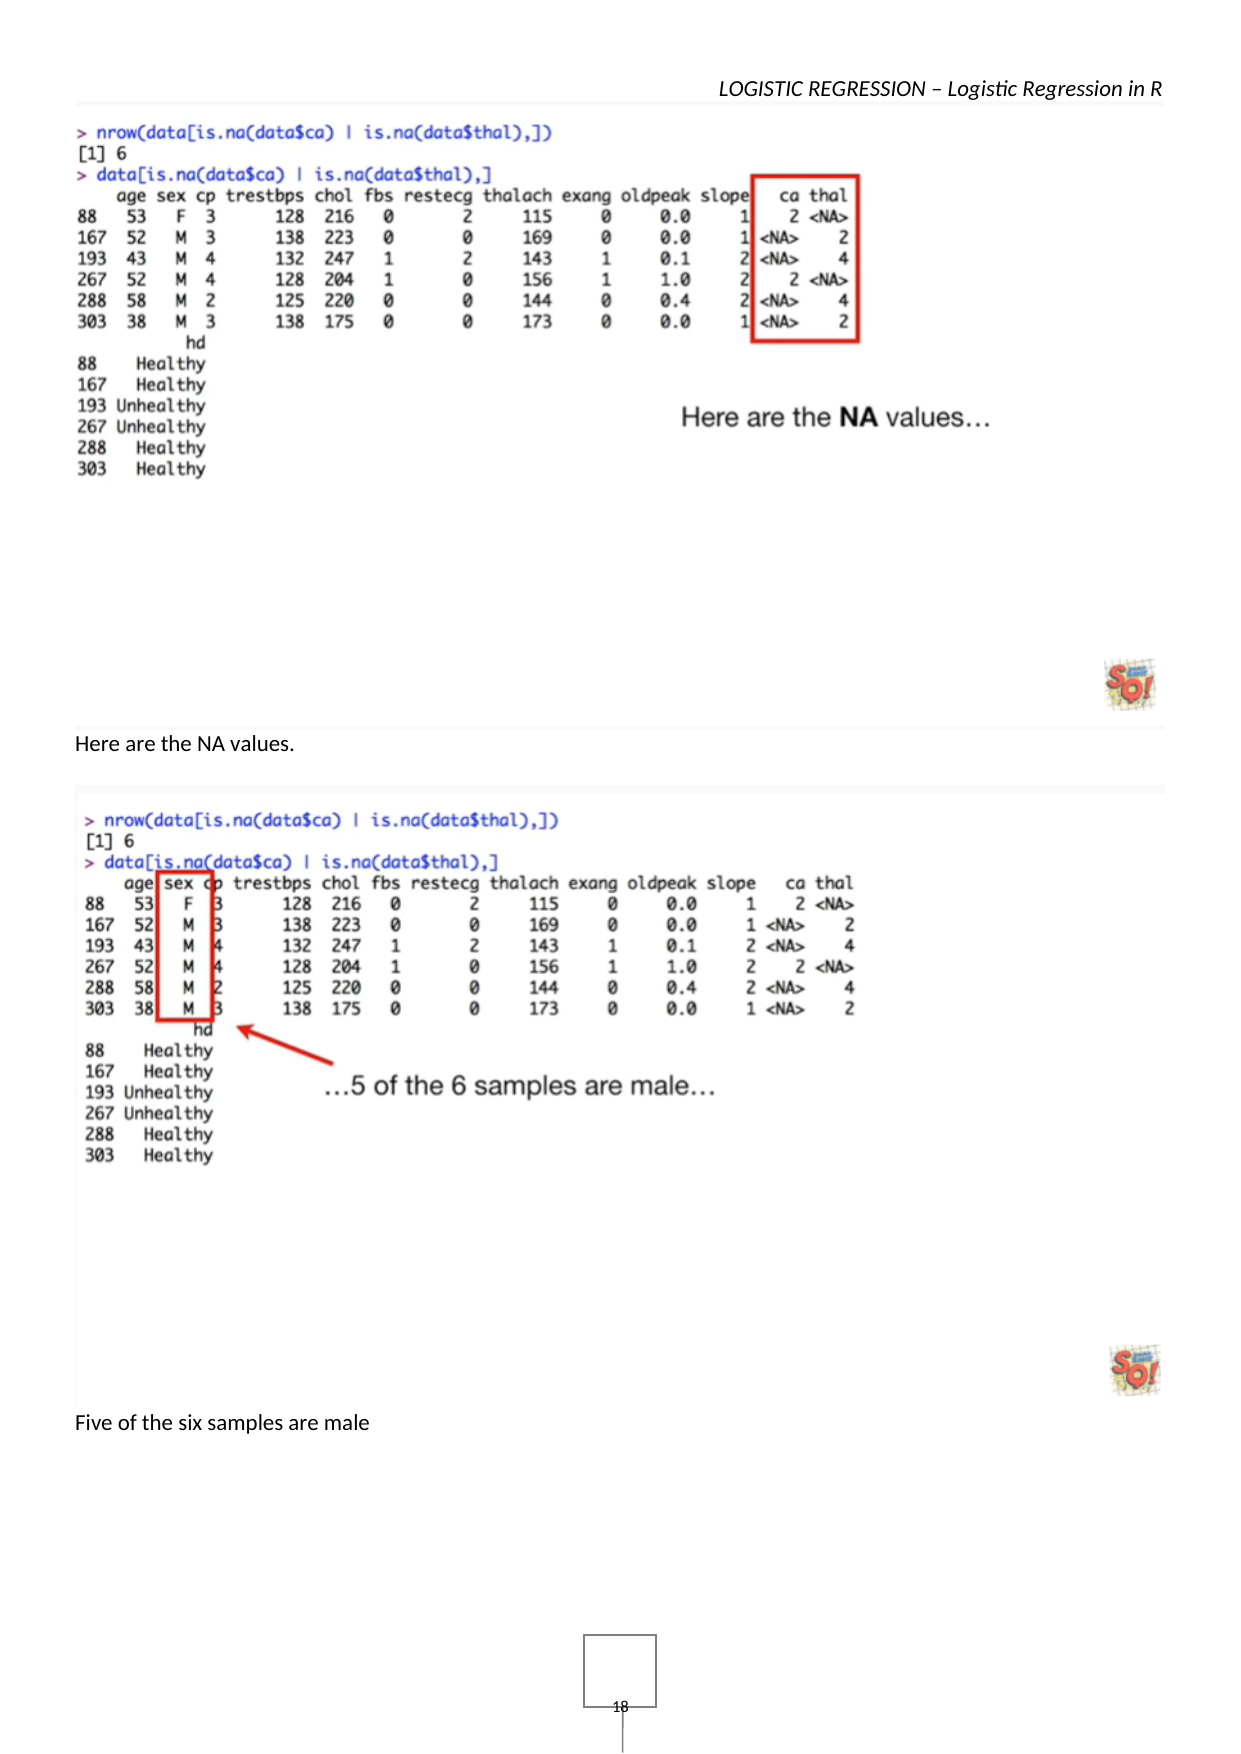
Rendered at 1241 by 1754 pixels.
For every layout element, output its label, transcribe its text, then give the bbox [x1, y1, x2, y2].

picture [75, 101, 1166, 730]
text Here are the NA values. [75, 730, 1165, 757]
picture [75, 785, 1166, 1409]
text Five of the six samples are male [75, 1409, 1165, 1437]
